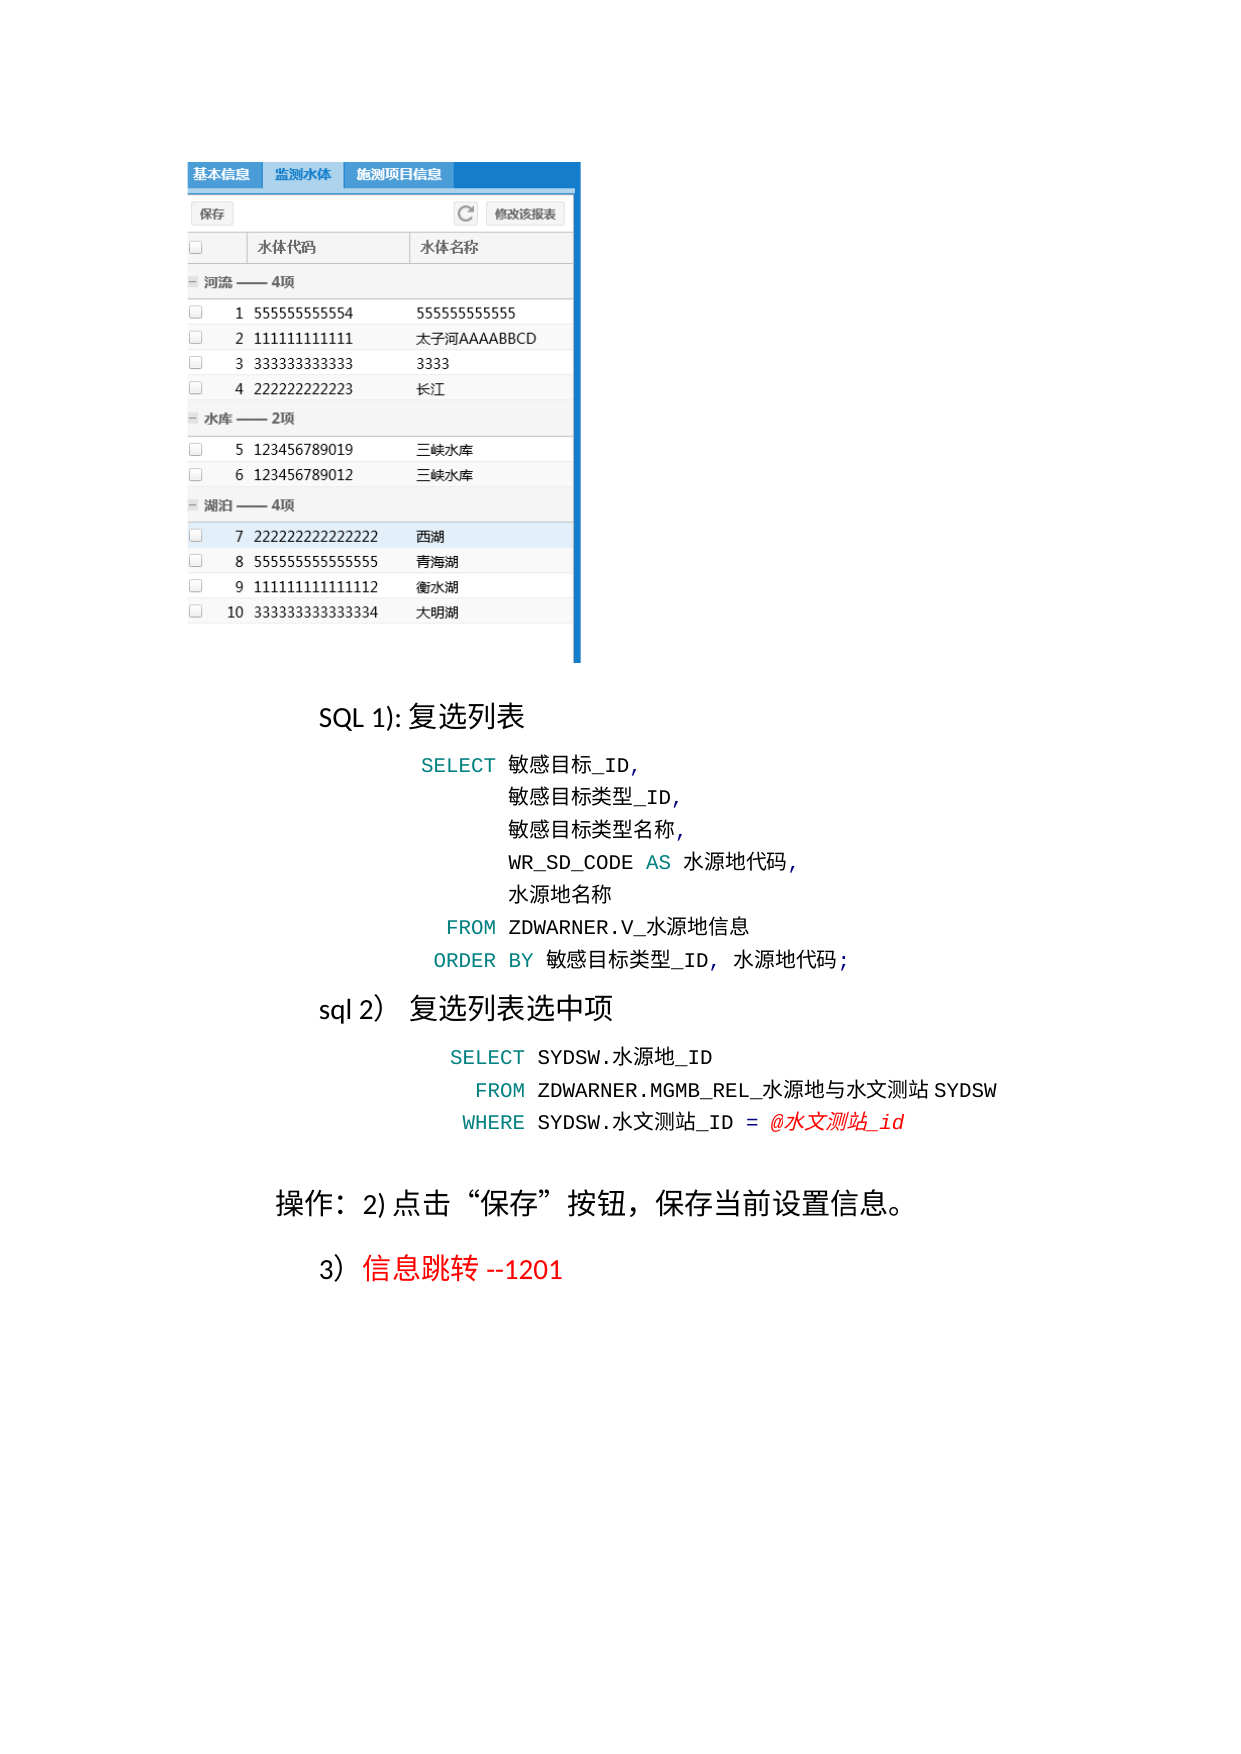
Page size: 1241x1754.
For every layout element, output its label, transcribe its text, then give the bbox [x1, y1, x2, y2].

text SELECT SYDSW.水源地_ID [450, 1039, 1053, 1072]
text WHERE SYDSW.水文测站_ID = @水文测站_id [450, 1104, 1053, 1137]
text 敏感目标类型名称, [421, 812, 1053, 844]
text 水源地名称 [421, 877, 1053, 909]
text 操作：2) 点击“保存”按钮，保存当前设置信息。 [187, 1169, 1053, 1234]
text SELECT 敏感目标_ID, [421, 747, 1053, 779]
text ORDER BY 敏感目标类型_ID, 水源地代码; [421, 942, 1053, 974]
text 3）信息跳转 --1201 [319, 1234, 1053, 1299]
text sql 2） 复选列表选中项 [187, 974, 1053, 1039]
text WR_SD_CODE AS 水源地代码, [421, 844, 1053, 877]
text FROM ZDWARNER.MGMB_REL_水源地与水文测站 SYDSW [450, 1072, 1053, 1104]
text FROM ZDWARNER.V_水源地信息 [421, 909, 1053, 942]
picture [187, 162, 581, 663]
text 敏感目标类型_ID, [421, 779, 1053, 812]
